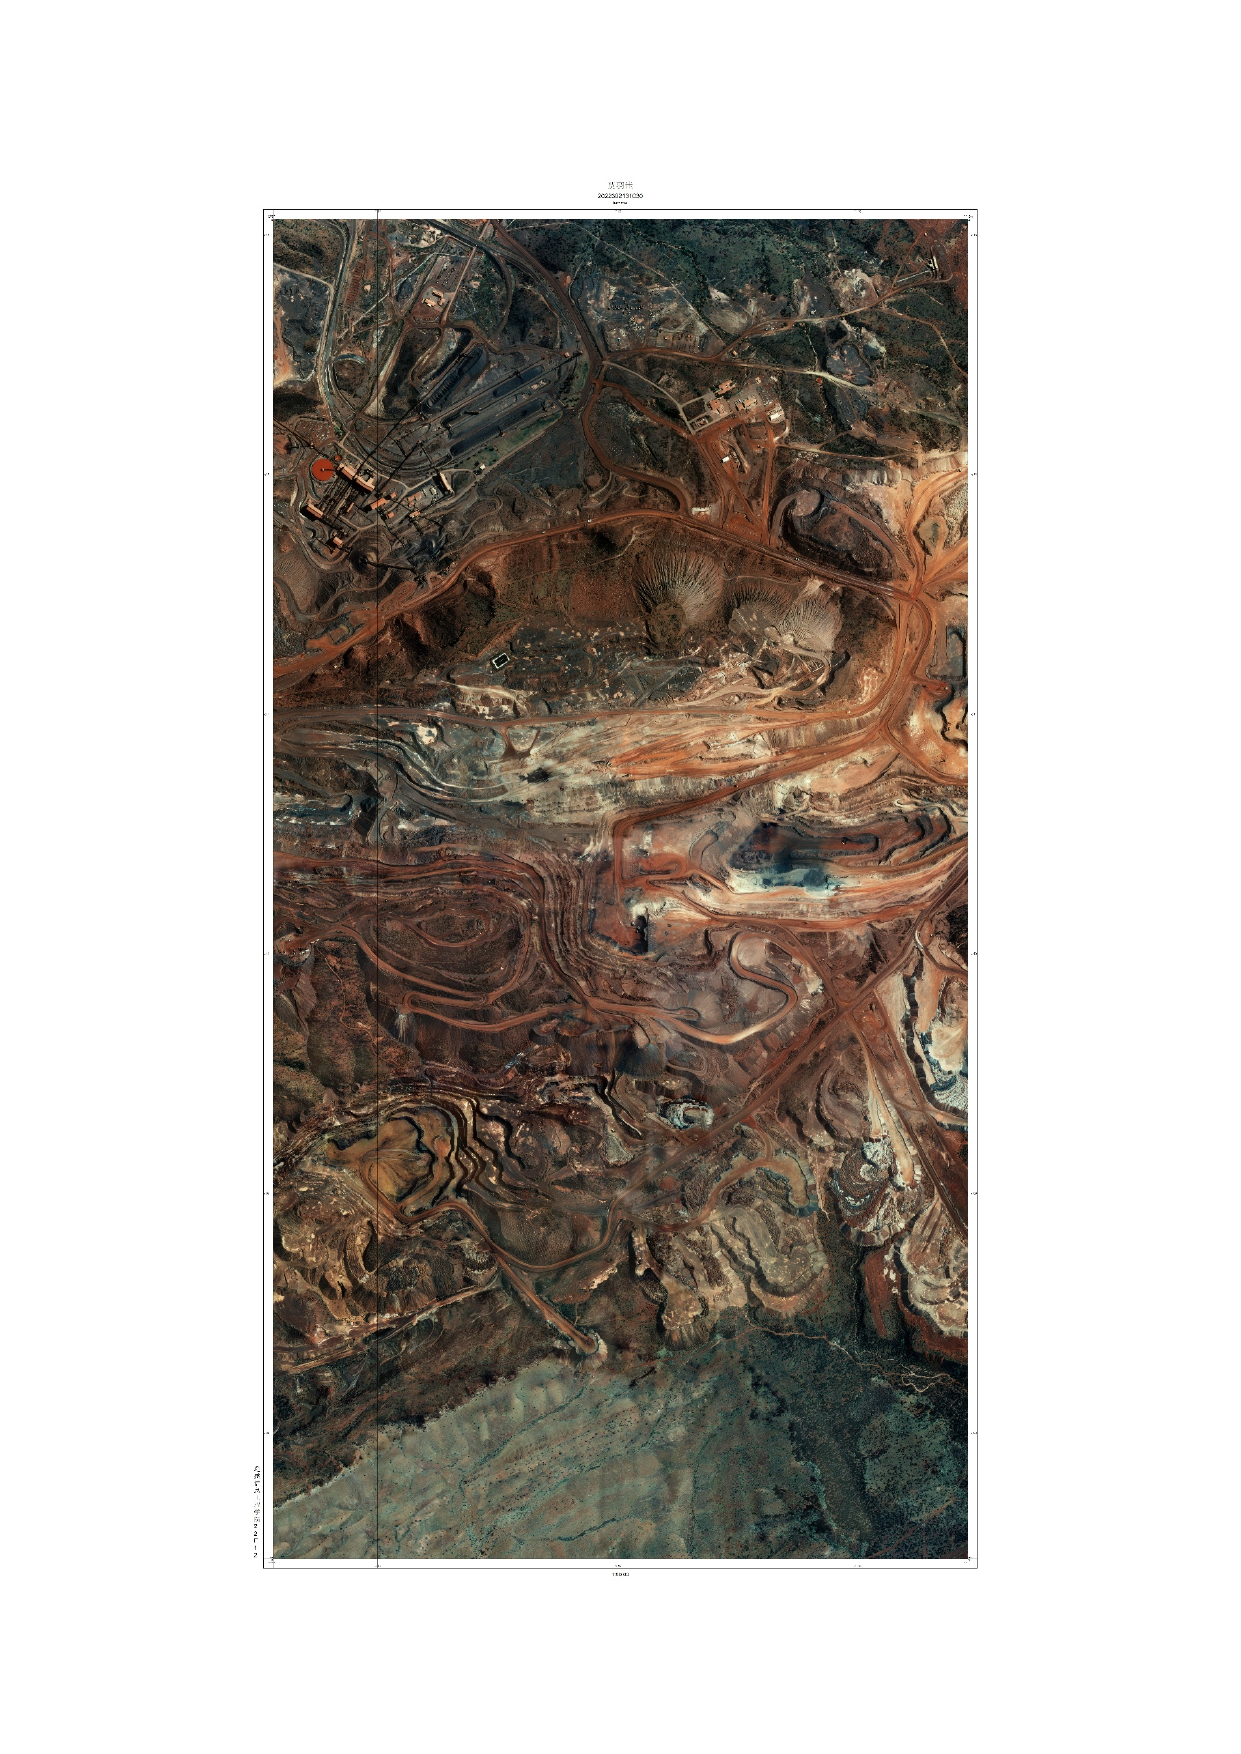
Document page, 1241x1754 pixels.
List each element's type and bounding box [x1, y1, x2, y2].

picture [216, 162, 1025, 1592]
